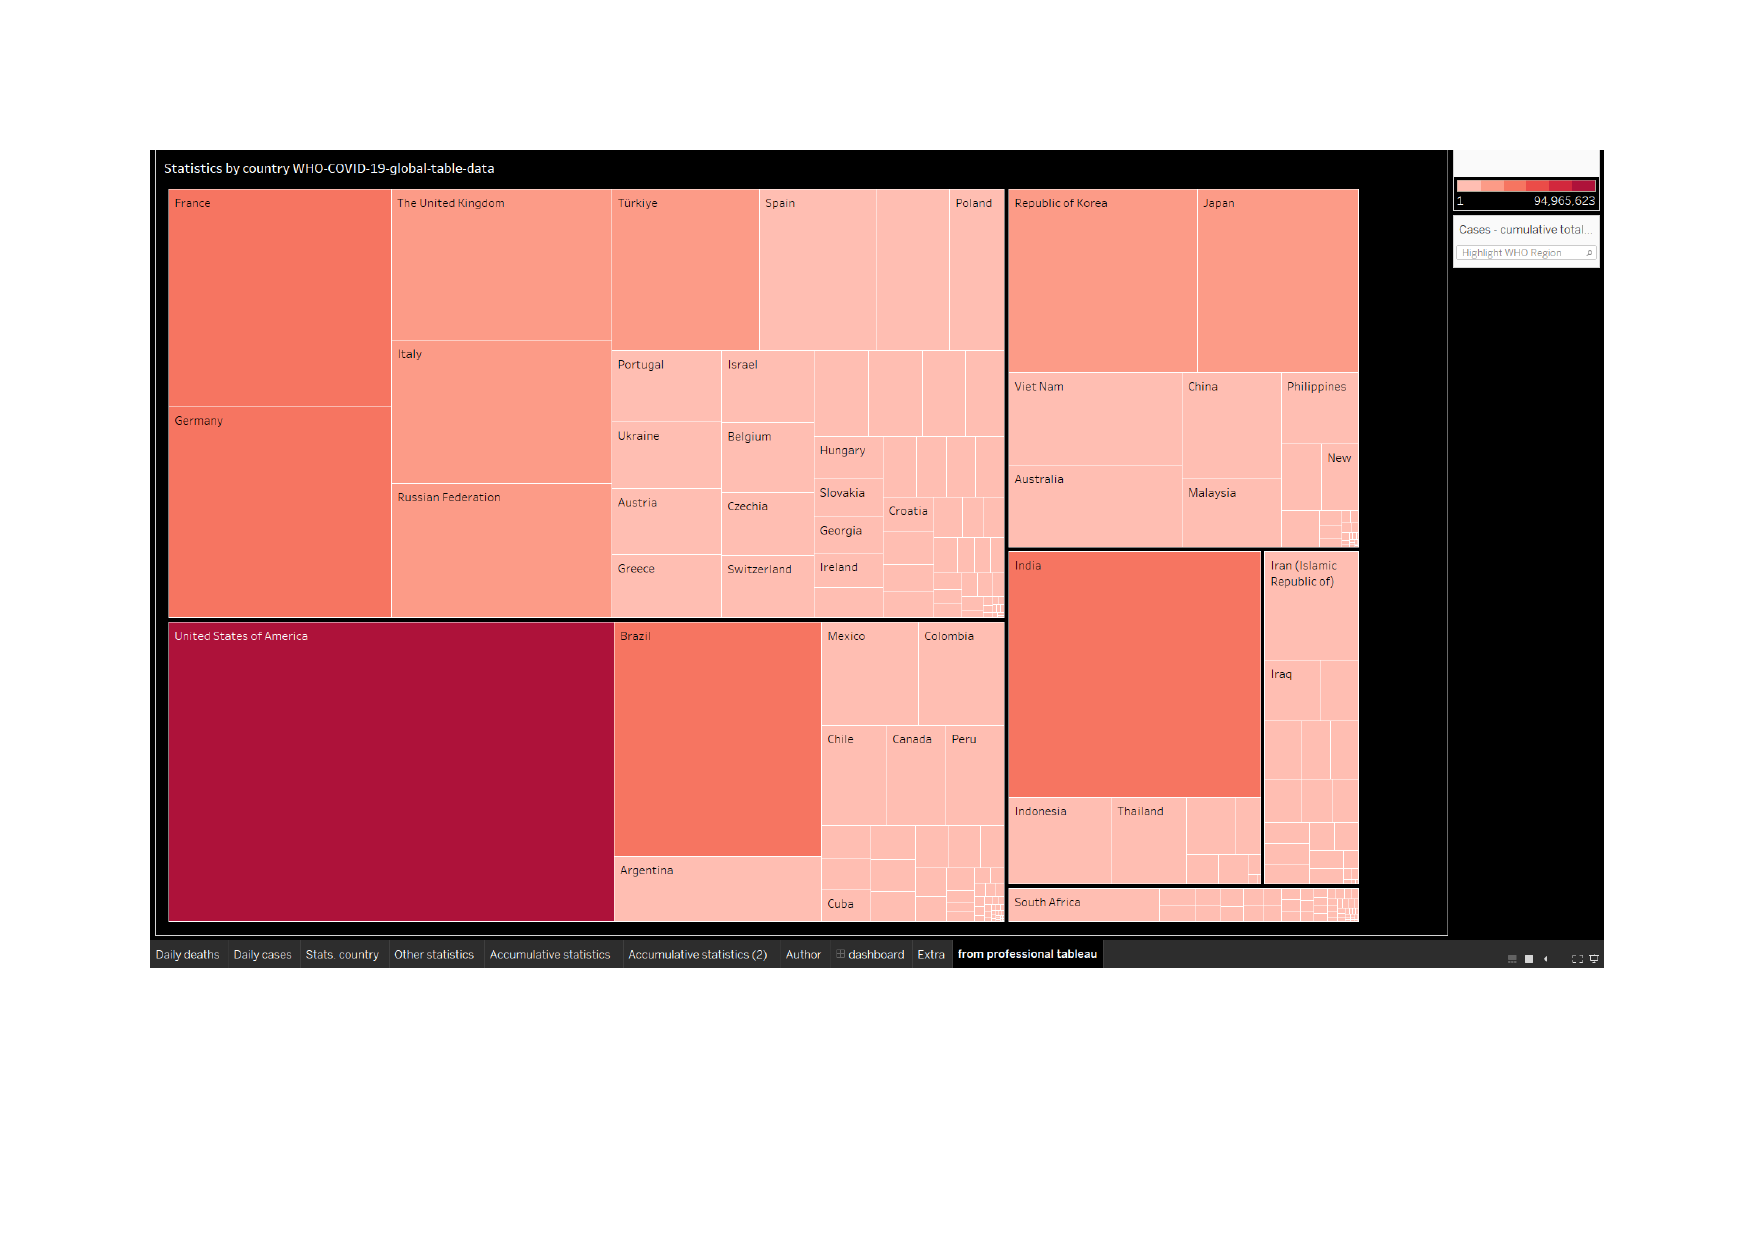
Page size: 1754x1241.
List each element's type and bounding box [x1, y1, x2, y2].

picture [150, 150, 1604, 968]
